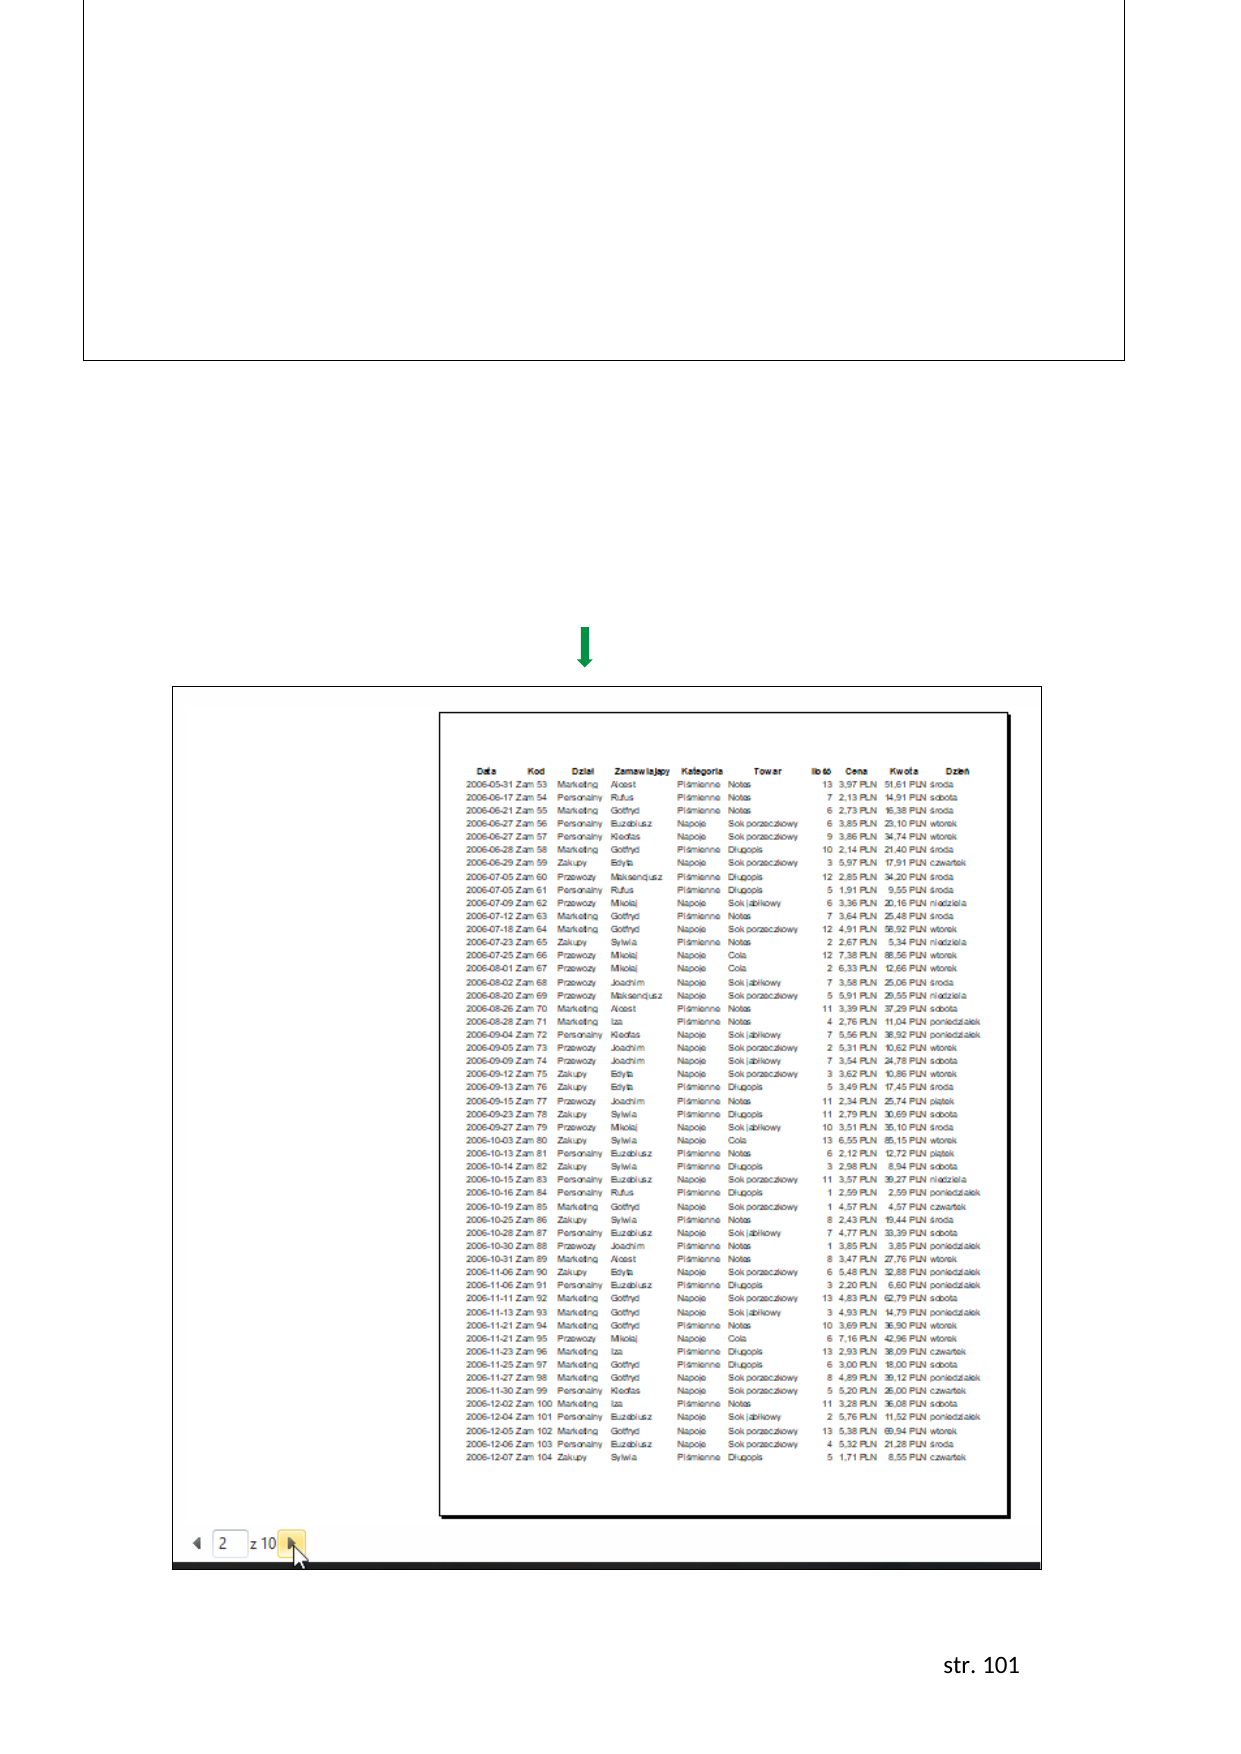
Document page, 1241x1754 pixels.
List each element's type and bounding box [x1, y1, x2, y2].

picture [173, 687, 1041, 1569]
